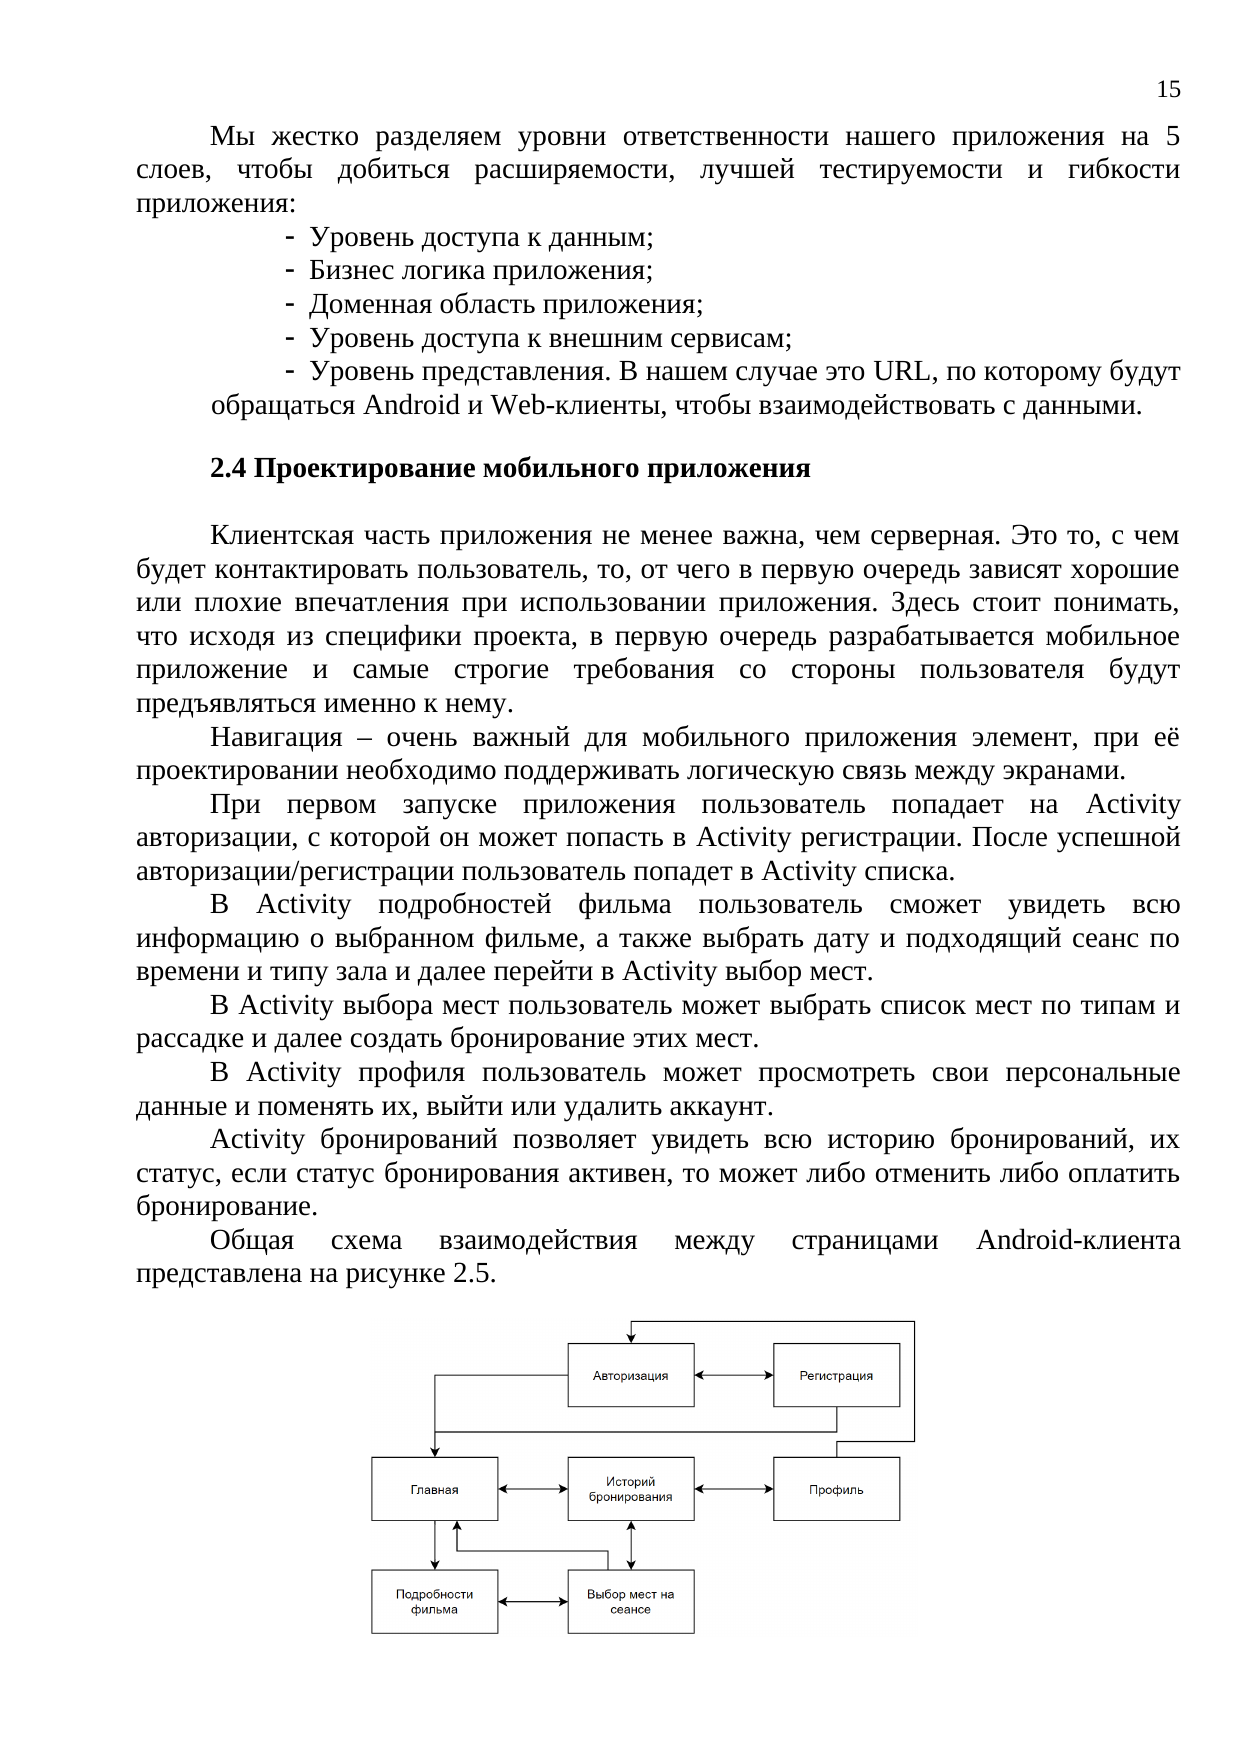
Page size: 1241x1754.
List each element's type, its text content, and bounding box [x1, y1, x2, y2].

picture [369, 1318, 918, 1637]
list Уровень доступа к данным; [211, 219, 1181, 252]
list Уровень представления. В нашем случае это URL, по которому будут обращаться Android и Web-клиенты, чтобы взаимодействовать с данными. [211, 353, 1181, 421]
text Клиентская часть приложения не менее важна, чем серверная. Это то, с чем будет контактировать пользователь, то, от чего в первую очередь зависят хорошие или плохие впечатления при использовании приложения. Здесь стоит понимать, что исходя из специфики проекта, в первую очередь разрабатывается мобильное приложение и самые строгие требования со стороны пользователя будут предъявляться именно к нему. [136, 517, 1181, 719]
text Activity бронирований позволяет увидеть всю историю бронирований, их статус, если статус бронирования активен, то может либо отменить либо оплатить бронирование. [136, 1121, 1181, 1222]
list Доменная область приложения; [211, 286, 1181, 320]
subtitle 2.4 Проектирование мобильного приложения [210, 450, 1181, 483]
text В Activity выбора мест пользователь может выбрать список мест по типам и рассадке и далее создать бронирование этих мест. [136, 987, 1181, 1054]
text Навигация – очень важный для мобильного приложения элемент, при её проектировании необходимо поддерживать логическую связь между экранами. [136, 719, 1181, 786]
list Бизнес логика приложения; [211, 252, 1181, 286]
text При первом запуске приложения пользователь попадает на Activity авторизации, с которой он может попасть в Activity регистрации. После успешной авторизации/регистрации пользователь попадет в Activity списка. [136, 786, 1181, 886]
text Общая схема взаимодействия между страницами Android-клиента представлена на рисунке 2.5. [136, 1222, 1181, 1289]
text В Activity профиля пользователь может просмотреть свои персональные данные и поменять их, выйти или удалить аккаунт. [136, 1054, 1181, 1121]
text В Activity подробностей фильма пользователь сможет увидеть всю информацию о выбранном фильме, а также выбрать дату и подходящий сеанс по времени и типу зала и далее перейти в Activity выбор мест. [136, 886, 1181, 987]
text Мы жестко разделяем уровни ответственности нашего приложения на 5 слоев, чтобы добиться расширяемости, лучшей тестируемости и гибкости приложения: [136, 118, 1181, 219]
list Уровень доступа к внешним сервисам; [211, 320, 1181, 353]
